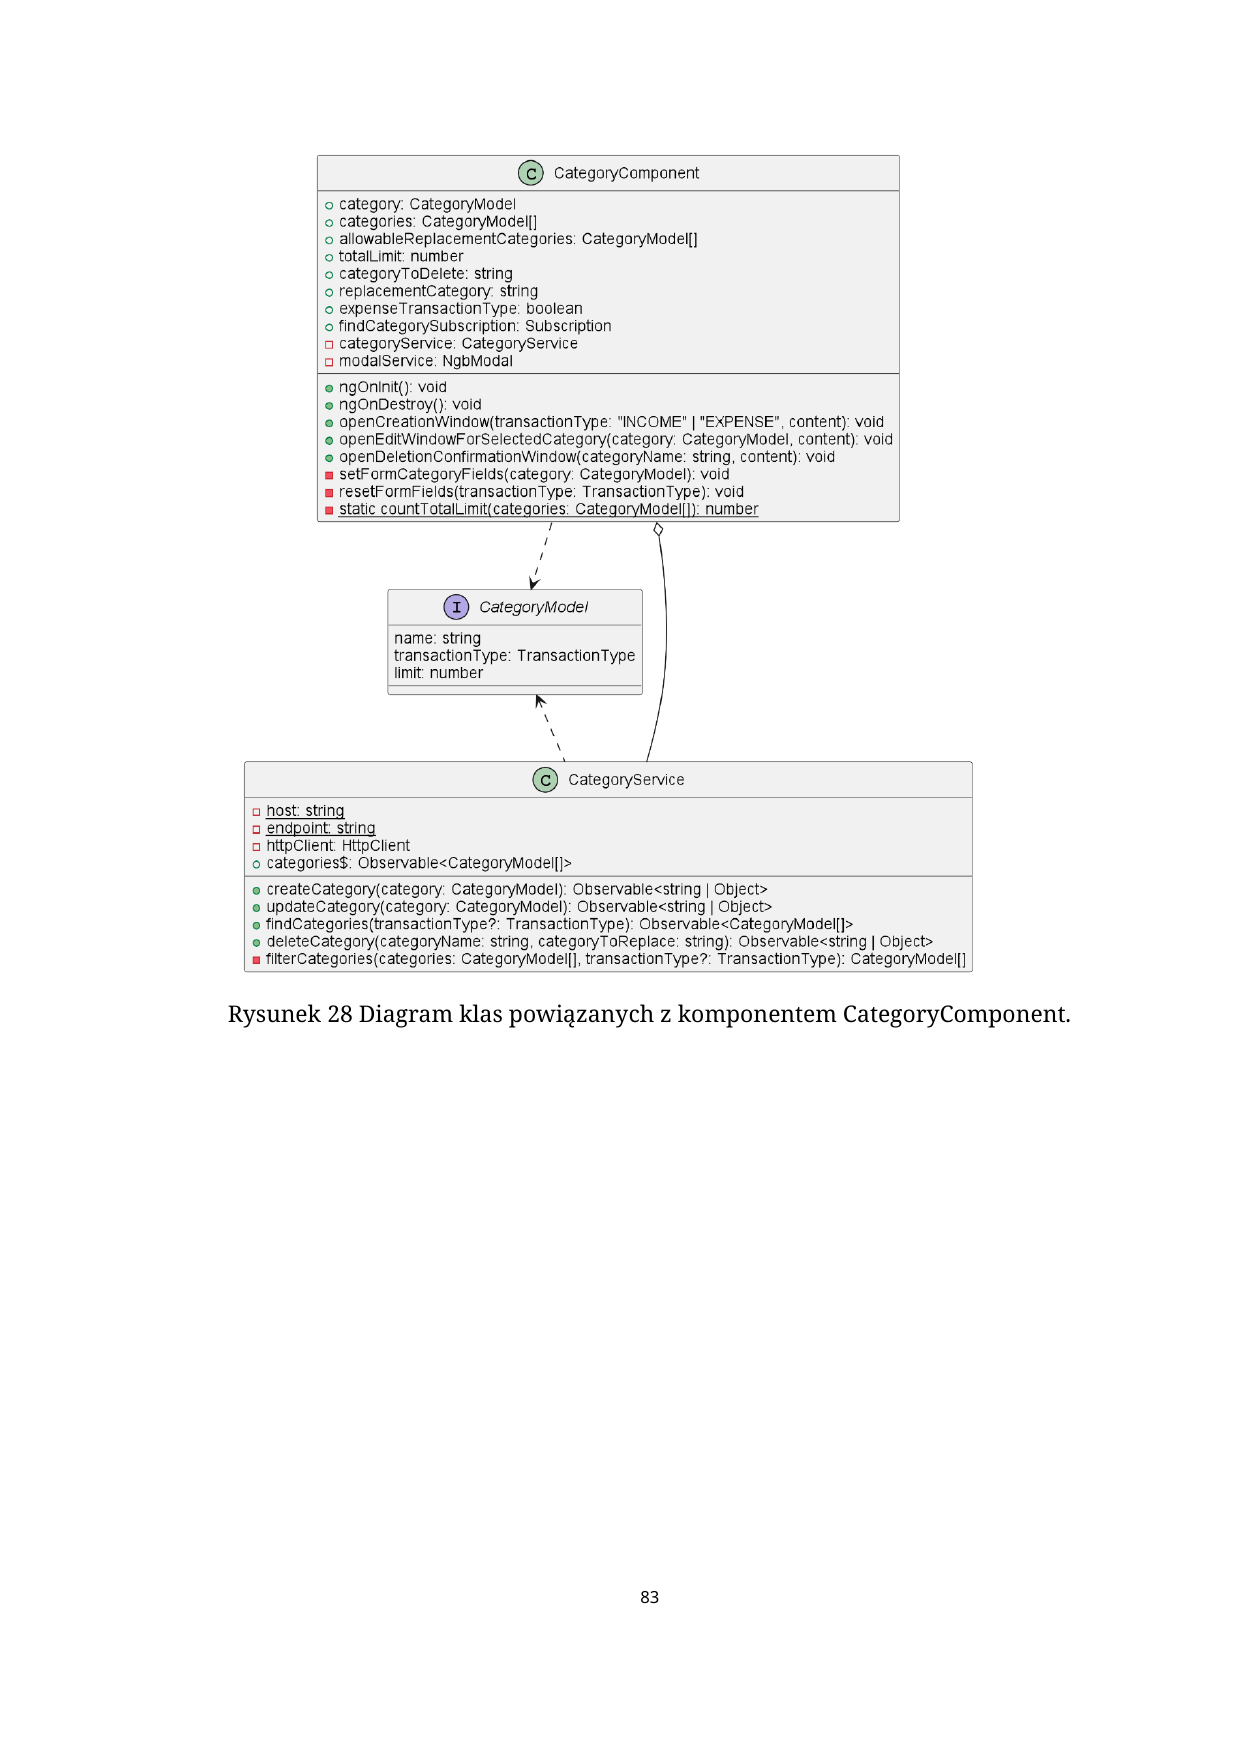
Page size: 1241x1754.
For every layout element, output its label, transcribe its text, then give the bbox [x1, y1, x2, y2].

text Rysunek 28 Diagram klas powiązanych z komponentem CategoryComponent. [207, 990, 1092, 1029]
picture [236, 147, 979, 978]
